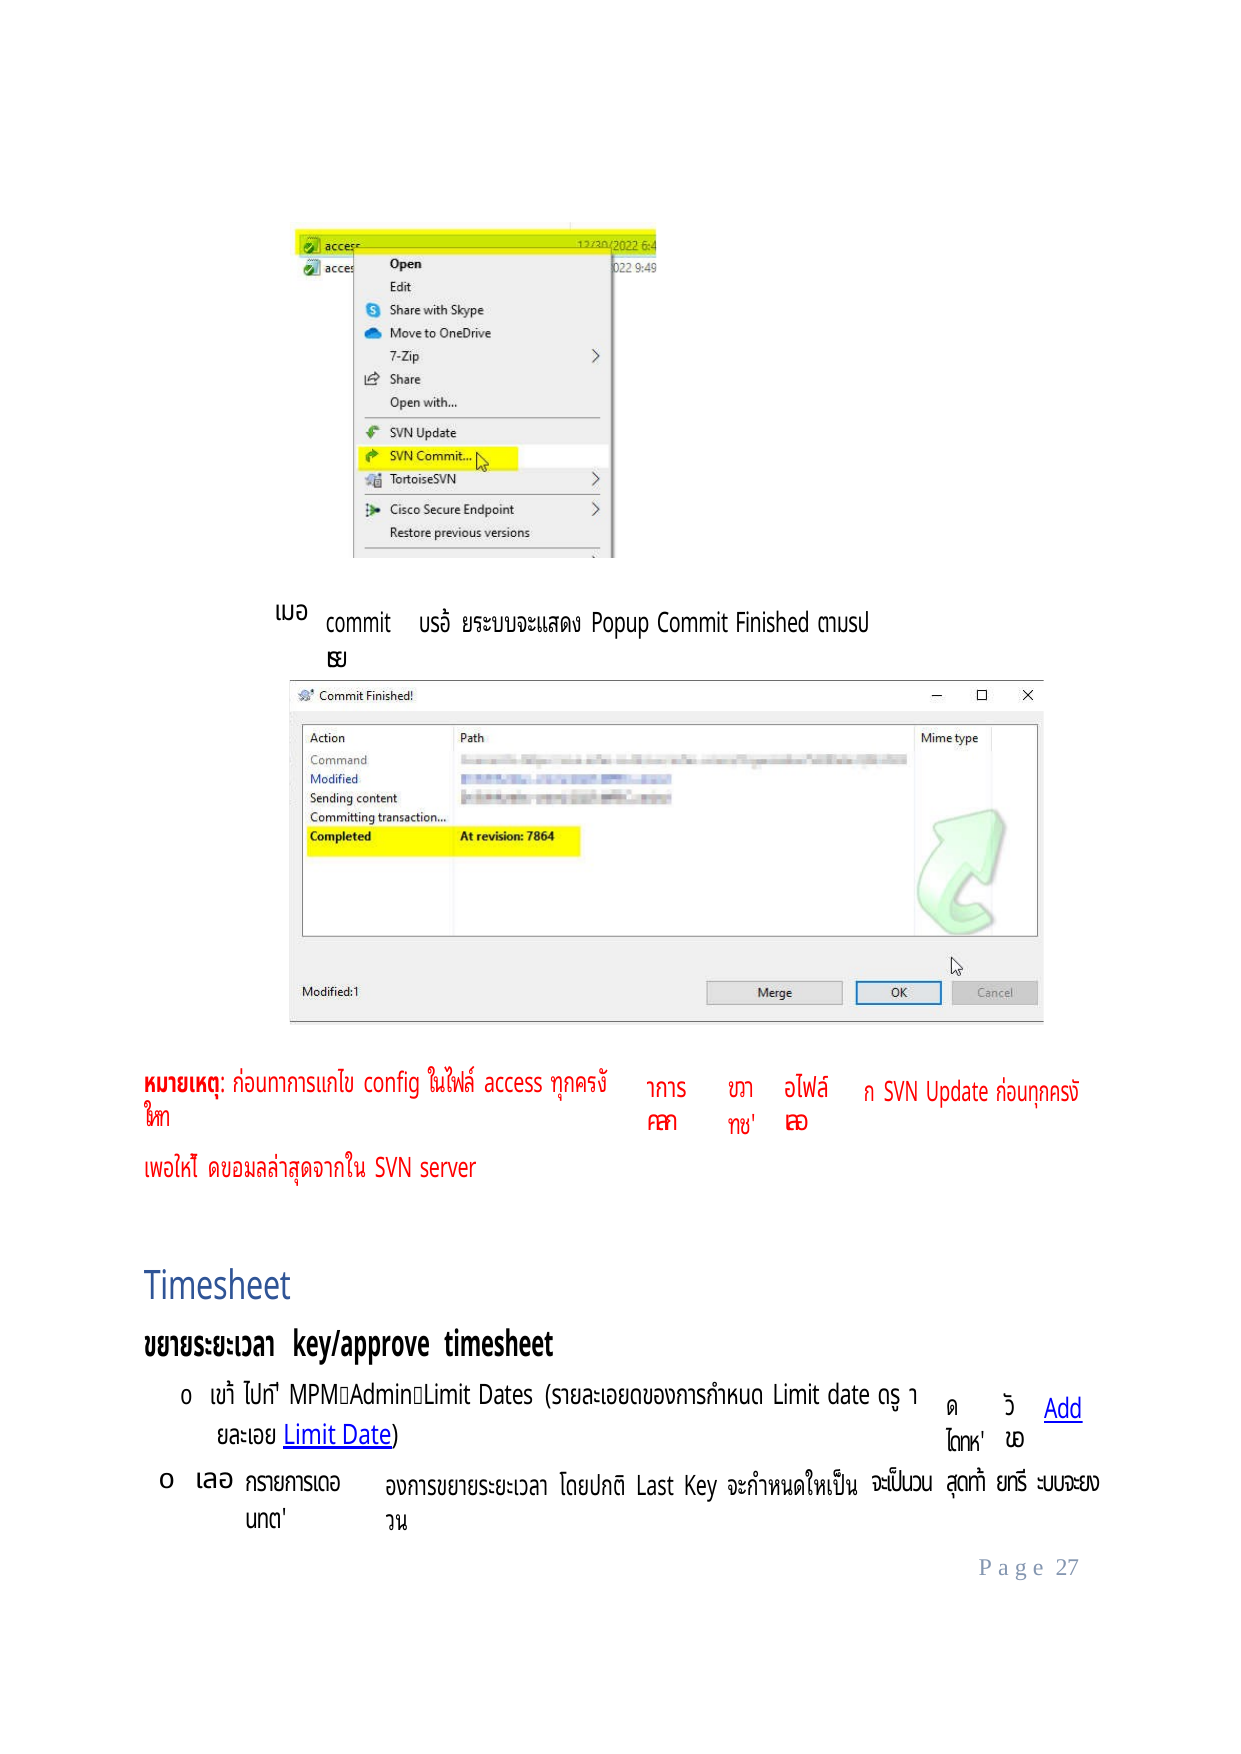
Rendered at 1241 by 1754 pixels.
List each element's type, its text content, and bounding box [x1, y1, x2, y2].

text าการ คลก [647, 1071, 717, 1137]
subtitle ขยายระยะเวลา key/approve timesheet [143, 1317, 935, 1367]
text ก SVN Update ก่อนทุกครงั [863, 1071, 1232, 1110]
text o เขา้ ไปท'ี MPMAdminLimit Dates (รายละเอยดของการกําหนด Limit date ดรู ายละเอย Limit Date) [180, 1374, 935, 1452]
subtitle Timesheet [143, 1256, 935, 1311]
text จะเป็นวน [871, 1466, 935, 1498]
text อไฟล์ เลอ [784, 1071, 853, 1137]
text ดไดทห' [946, 1389, 992, 1460]
text เมอ [0, 594, 309, 627]
text commit เรย [326, 602, 408, 673]
picture [289, 222, 657, 558]
text วั ขอ [1004, 1389, 1027, 1454]
text ขวาทช' [727, 1071, 773, 1142]
text กรายการเดอนทต' [245, 1466, 374, 1537]
text o เลอ [0, 1463, 234, 1497]
text บรอ้ ยระบบจะแสดง Popup Commit Finished ตามรป [419, 602, 1232, 641]
text เพอใหไ้ ดขอมลล่าสุดจากใน SVN server [143, 1147, 1232, 1186]
text Add [1044, 1389, 1232, 1427]
text องการขยายระยะเวลา โดยปกติ Last Key จะกําหนดใหเป็นวน [385, 1466, 860, 1537]
text หมายเหตุ: ก่อนทาการแกไข config ในไฟล์ access ทุกครงั ใหท [143, 1062, 634, 1133]
text สุดทา้ ยทรี ะบบจะยง [946, 1466, 1232, 1498]
picture [289, 680, 1044, 1025]
